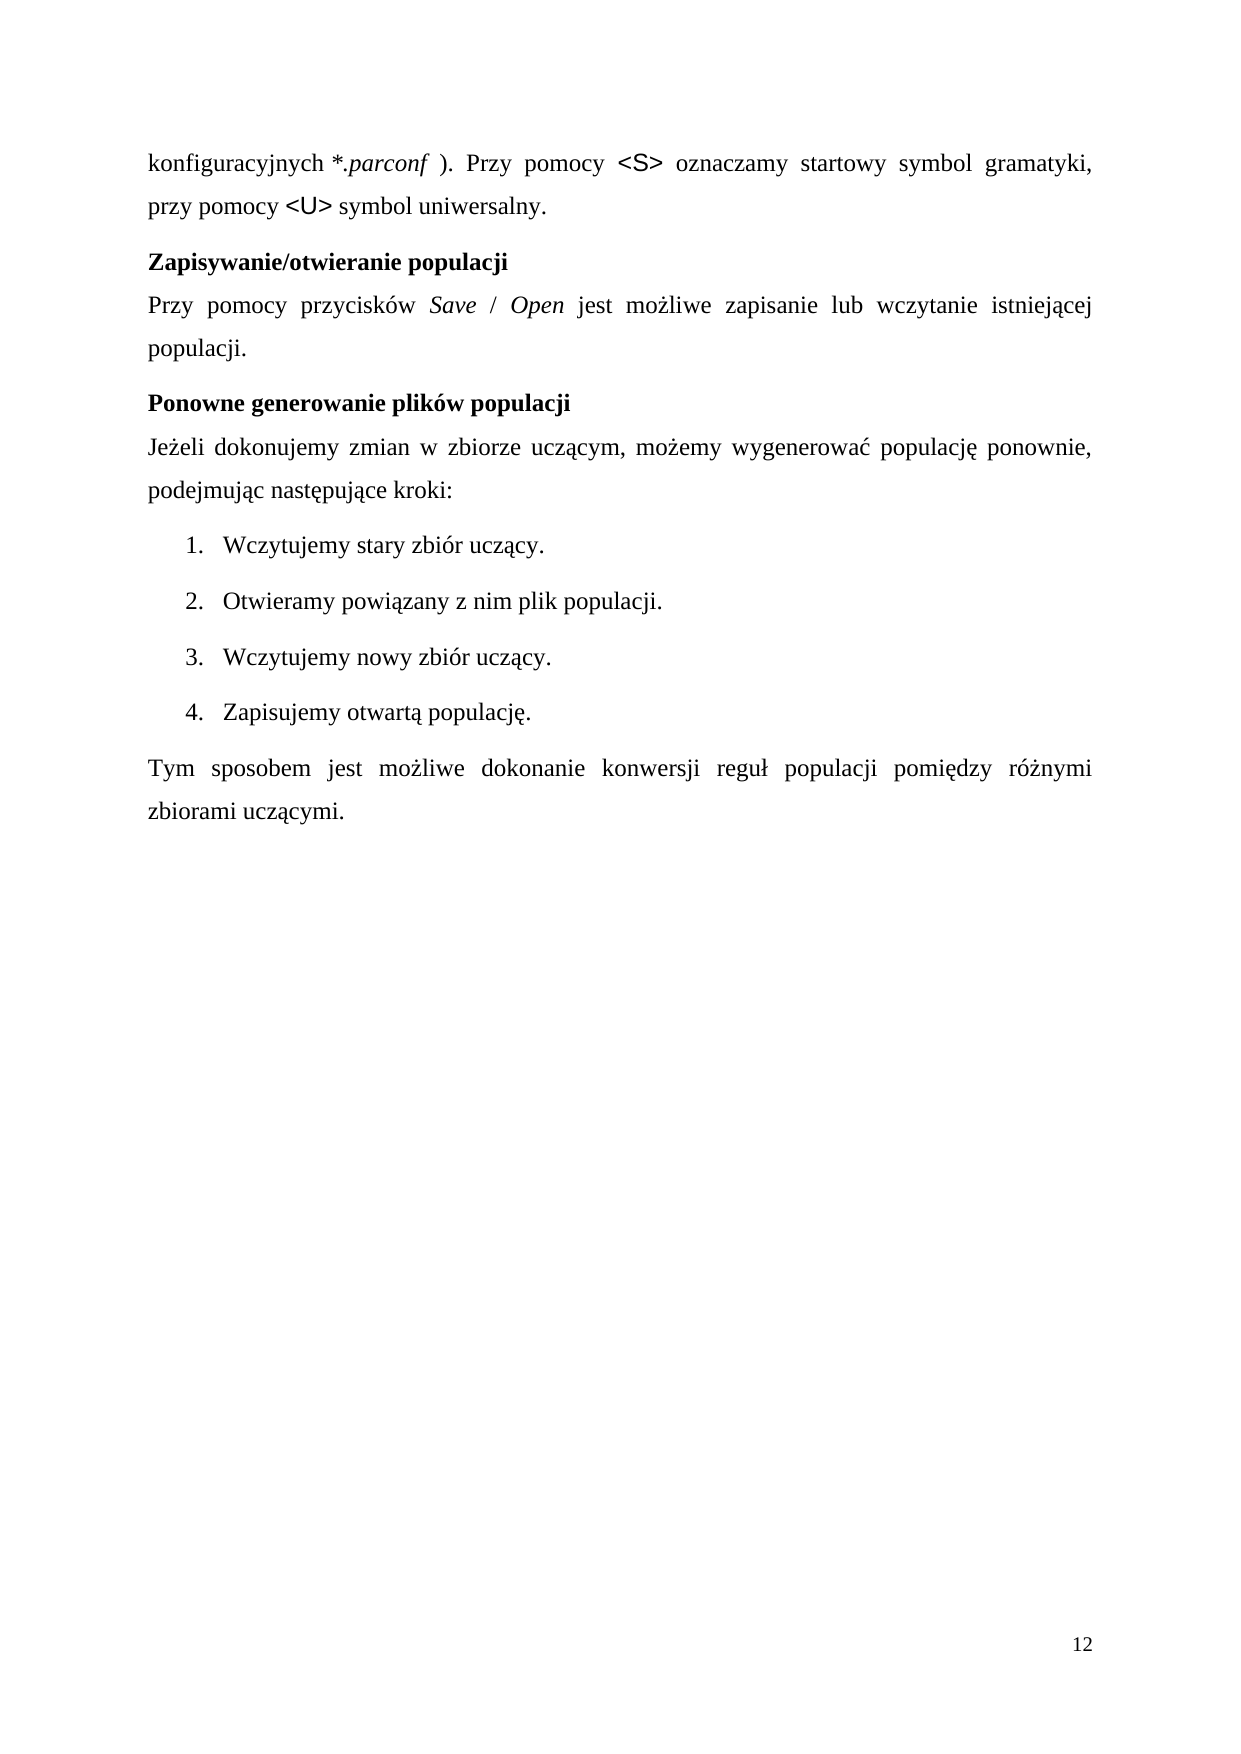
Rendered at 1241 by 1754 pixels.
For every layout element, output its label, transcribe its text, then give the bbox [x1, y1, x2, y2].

list Wczytujemy nowy zbiór uczący. [185, 642, 1093, 670]
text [148, 148, 1093, 220]
text Jeżeli dokonujemy zmian w zbiorze uczącym, możemy wygenerować populację ponownie, podejmując następujące kroki: [148, 432, 1093, 503]
list Wczytujemy stary zbiór uczący. [185, 530, 1093, 559]
text Ponowne generowanie plików populacji [148, 388, 1093, 417]
list Otwieramy powiązany z nim plik populacji. [185, 586, 1093, 615]
text Zapisywanie/otwieranie populacji [148, 247, 1093, 275]
text Przy pomocy przycisków Save / Open jest możliwe zapisanie lub wczytanie istniejącej populacji. [148, 290, 1093, 362]
text Tym sposobem jest możliwe dokonanie konwersji reguł populacji pomiędzy różnymi zbiorami uczącymi. [148, 753, 1093, 825]
list Zapisujemy otwartą populację. [185, 697, 1093, 726]
